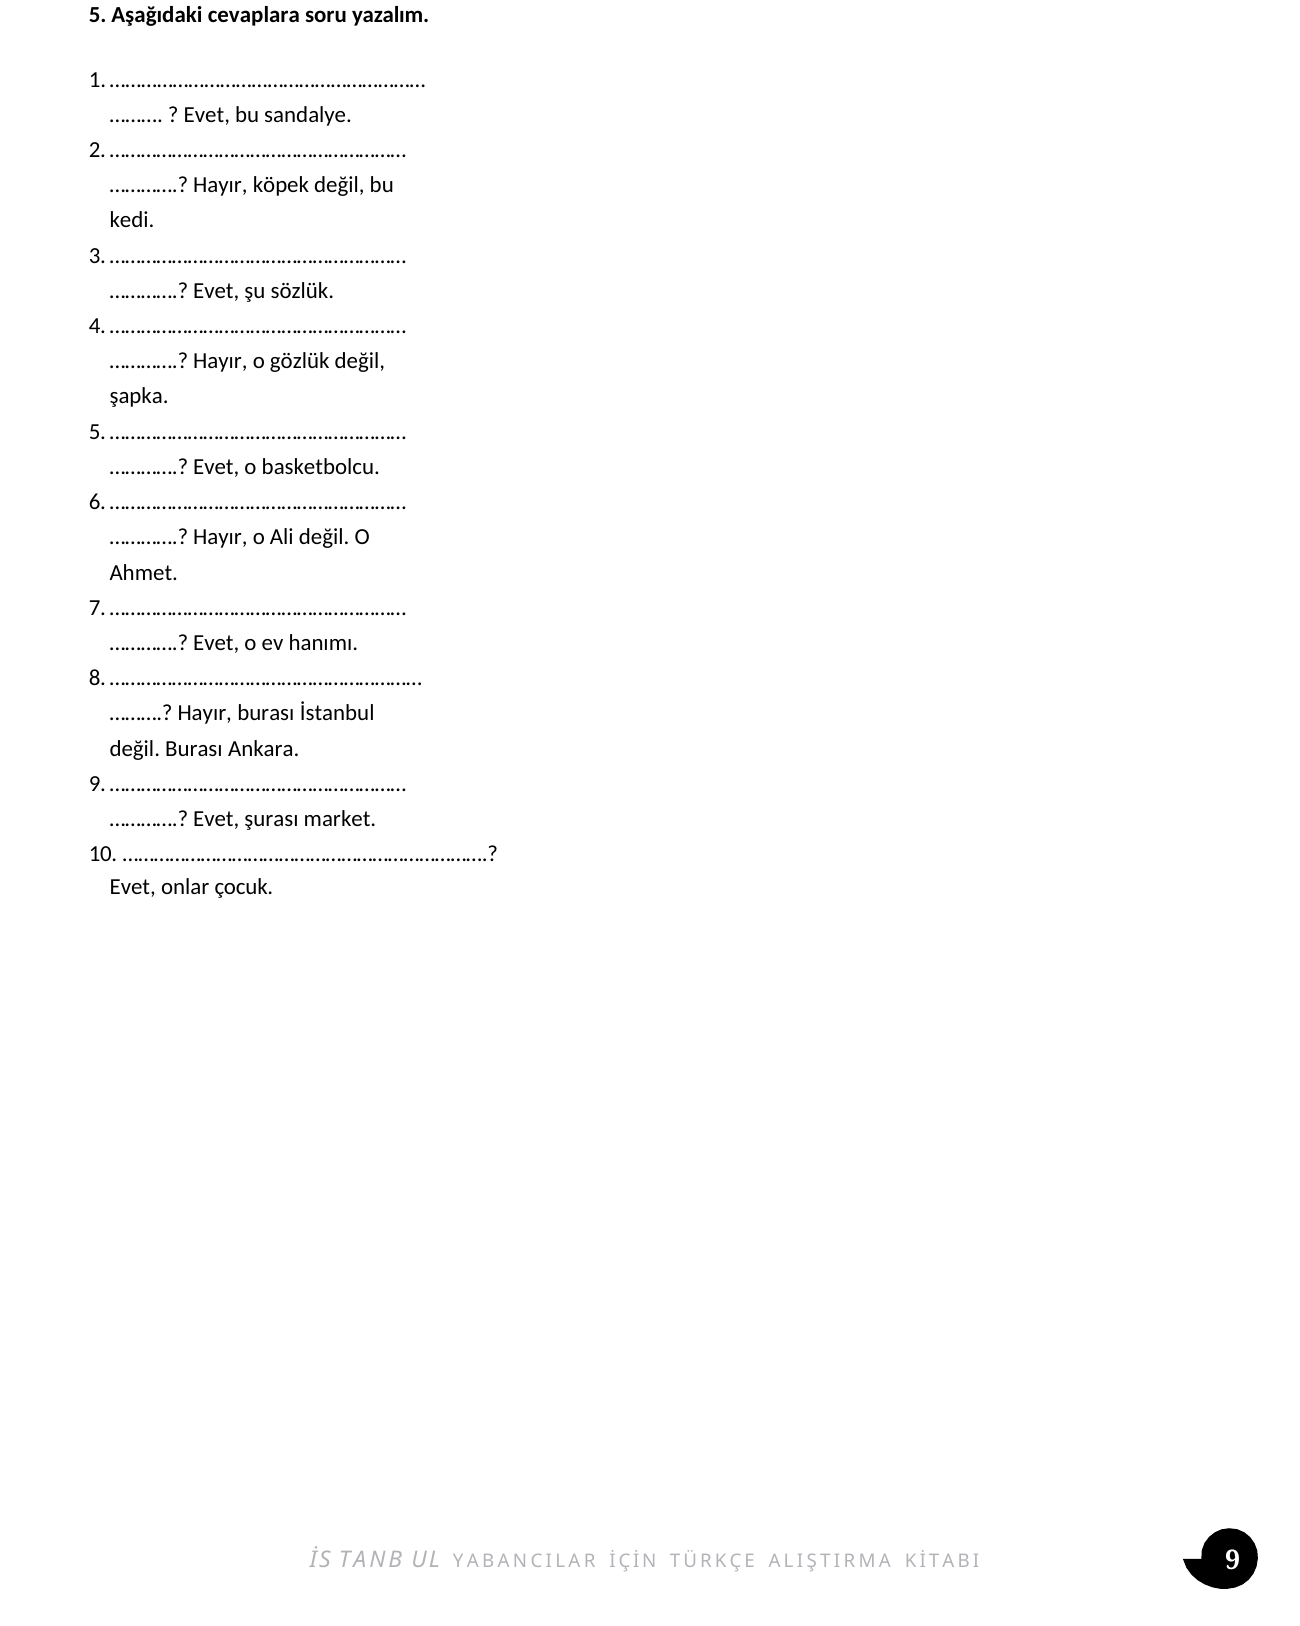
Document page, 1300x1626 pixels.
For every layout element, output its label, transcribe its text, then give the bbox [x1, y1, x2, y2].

list …………………………………………………………….? Evet, o basketbolcu. [88, 417, 421, 480]
list …………………………………………………………….? Hayır, o gözlük değil, şapka. [88, 311, 421, 409]
list …………………………………………………………….? [88, 839, 588, 867]
subtitle Aşağıdaki cevaplara soru yazalım. [88, 0, 588, 28]
list …………………………………………………………….? Evet, o ev hanımı. [88, 593, 421, 656]
list …………………………………………………………….? Hayır, o Ali değil. O Ahmet. [88, 487, 421, 586]
list …………………………………………………………….? Evet, şu sözlük. [88, 241, 421, 304]
list …………………………………………………………….? Hayır, köpek değil, bu kedi. [88, 135, 421, 233]
list …………………………………………………………….? Evet, şurası market. [88, 769, 421, 832]
list …………………………………………………………….? Hayır, burası İstanbul değil. Burası Ankara. [88, 663, 427, 762]
list ……………………………………………………………. ? Evet, bu sandalye. [88, 65, 427, 128]
text Evet, onlar çocuk. [109, 872, 588, 900]
